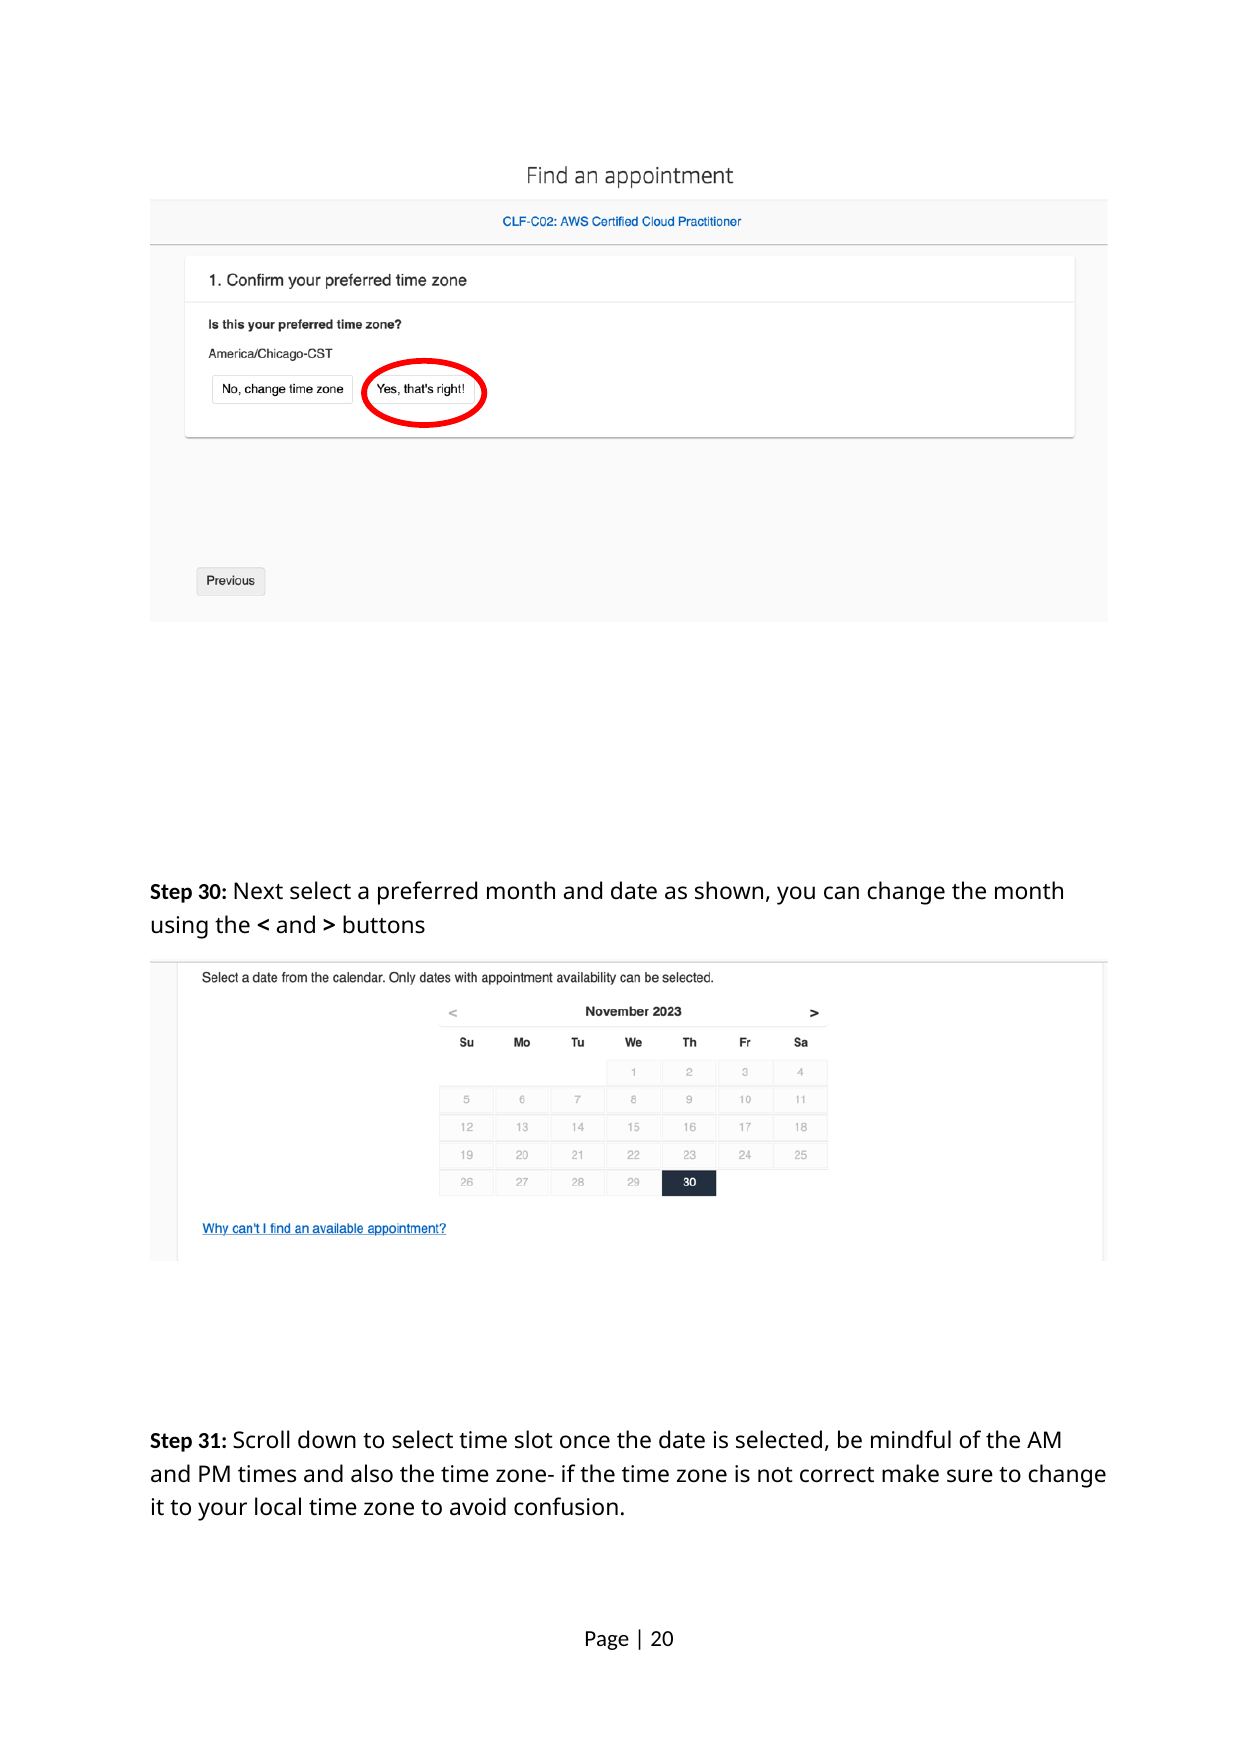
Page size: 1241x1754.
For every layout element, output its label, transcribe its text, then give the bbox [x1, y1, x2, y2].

picture [150, 150, 1108, 622]
text Step 30: Next select a preferred month and date as shown, you can change the month using the < and > buttons [150, 875, 1107, 940]
picture [150, 959, 1108, 1261]
text Step 31: Scroll down to select time slot once the date is selected, be mindful of the AM and PM times and also the time zone- if the time zone is not correct make sure to change it to your local time zone to avoid confusion. [150, 1424, 1107, 1523]
